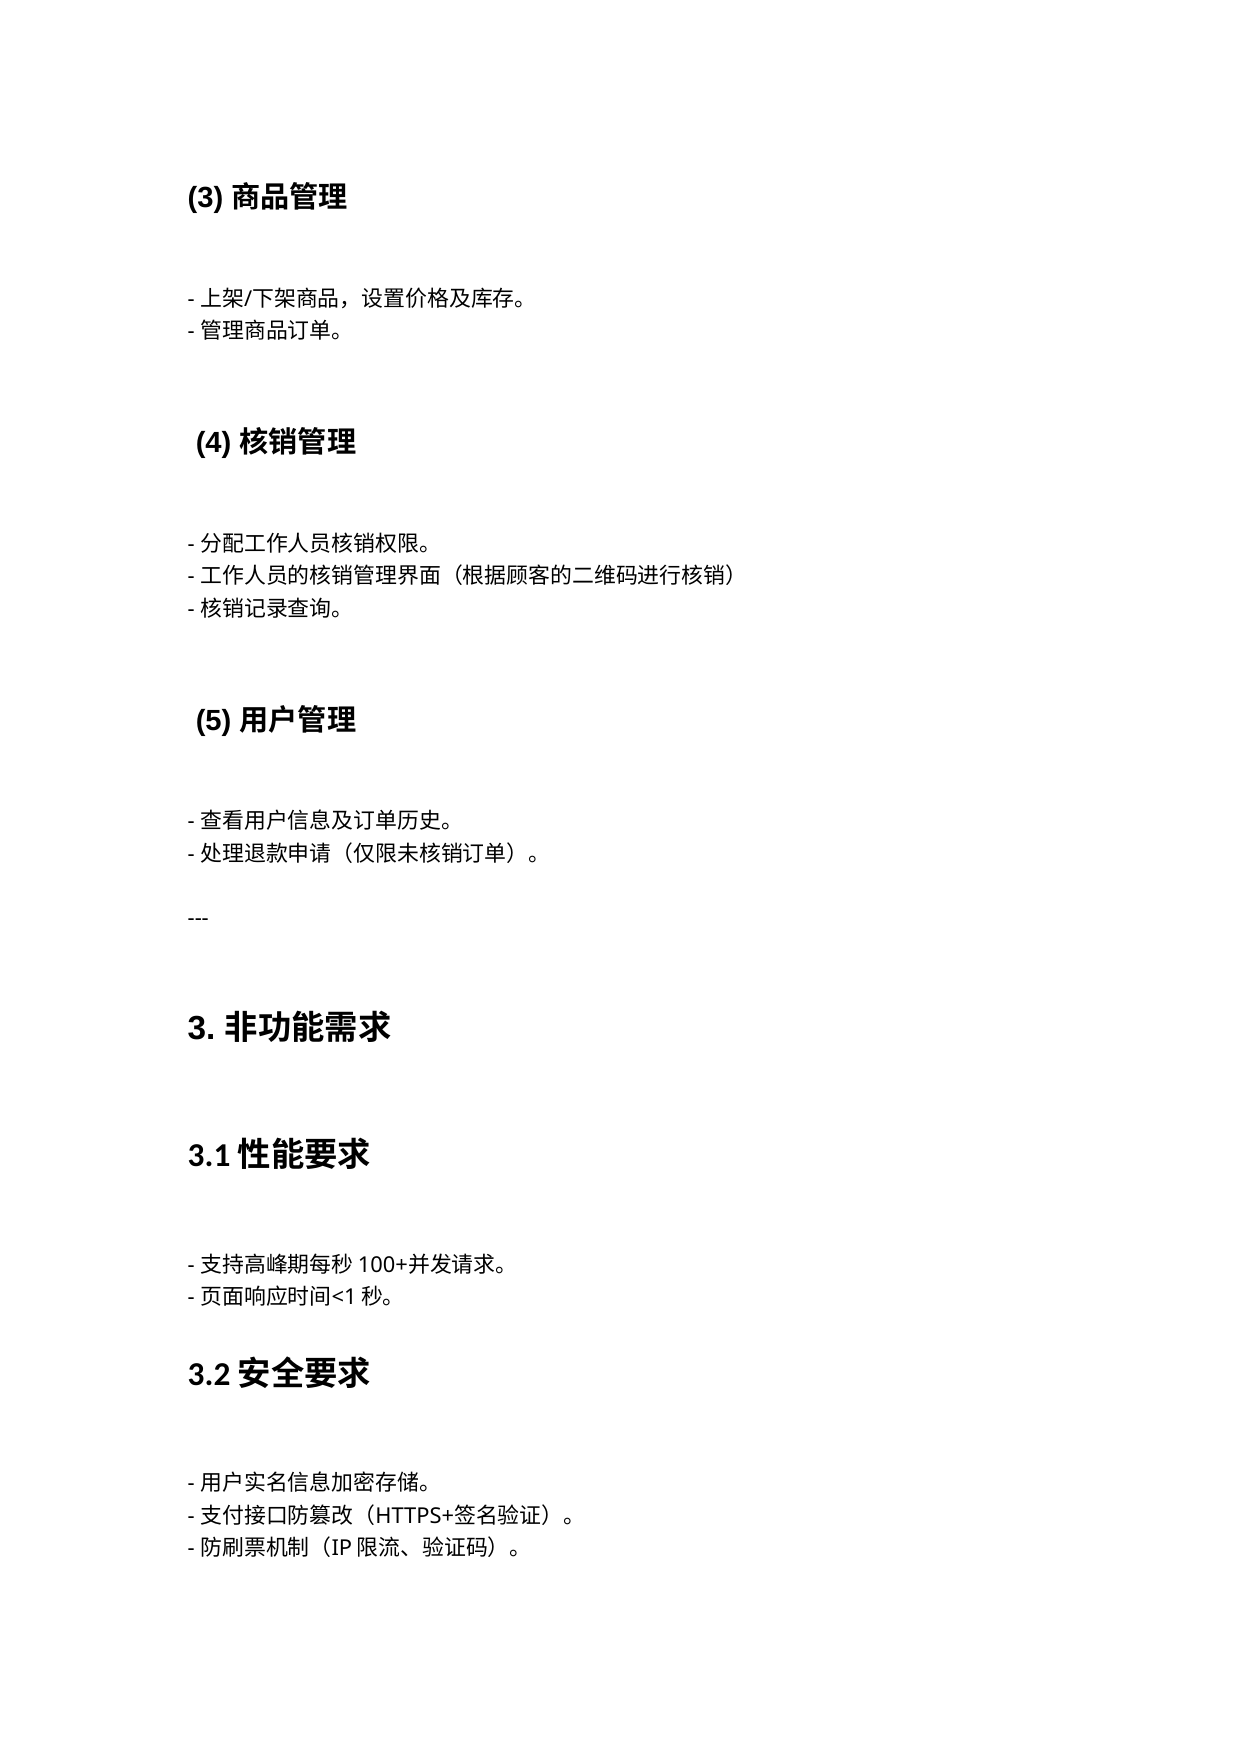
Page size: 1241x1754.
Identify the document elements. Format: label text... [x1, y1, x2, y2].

text - 支持高峰期每秒100+并发请求。 [187, 1246, 1053, 1279]
text --- [187, 901, 1053, 933]
text - 支付接口防篡改（HTTPS+签名验证）。 [187, 1498, 1053, 1530]
text - 查看用户信息及订单历史。 [187, 803, 1053, 836]
text - 管理商品订单。 [187, 313, 1053, 345]
text - 上架/下架商品，设置价格及库存。 [187, 280, 1053, 313]
text - 分配工作人员核销权限。 [187, 526, 1053, 558]
subtitle (5) 用户管理 [187, 685, 1053, 750]
text - 工作人员的核销管理界面（根据顾客的二维码进行核销） [187, 558, 1053, 591]
text - 防刷票机制（IP限流、验证码）。 [187, 1530, 1053, 1563]
subtitle (3) 商品管理 [187, 162, 1053, 227]
text - 用户实名信息加密存储。 [187, 1465, 1053, 1498]
text - 核销记录查询。 [187, 591, 1053, 623]
subtitle 3.2 安全要求 [187, 1338, 1053, 1403]
subtitle 3.1 性能要求 [187, 1119, 1053, 1184]
subtitle (4) 核销管理 [187, 407, 1053, 472]
text - 处理退款申请（仅限未核销订单）。 [187, 836, 1053, 868]
subtitle 3. 非功能需求 [187, 993, 1053, 1058]
text - 页面响应时间<1秒。 [187, 1279, 1053, 1311]
